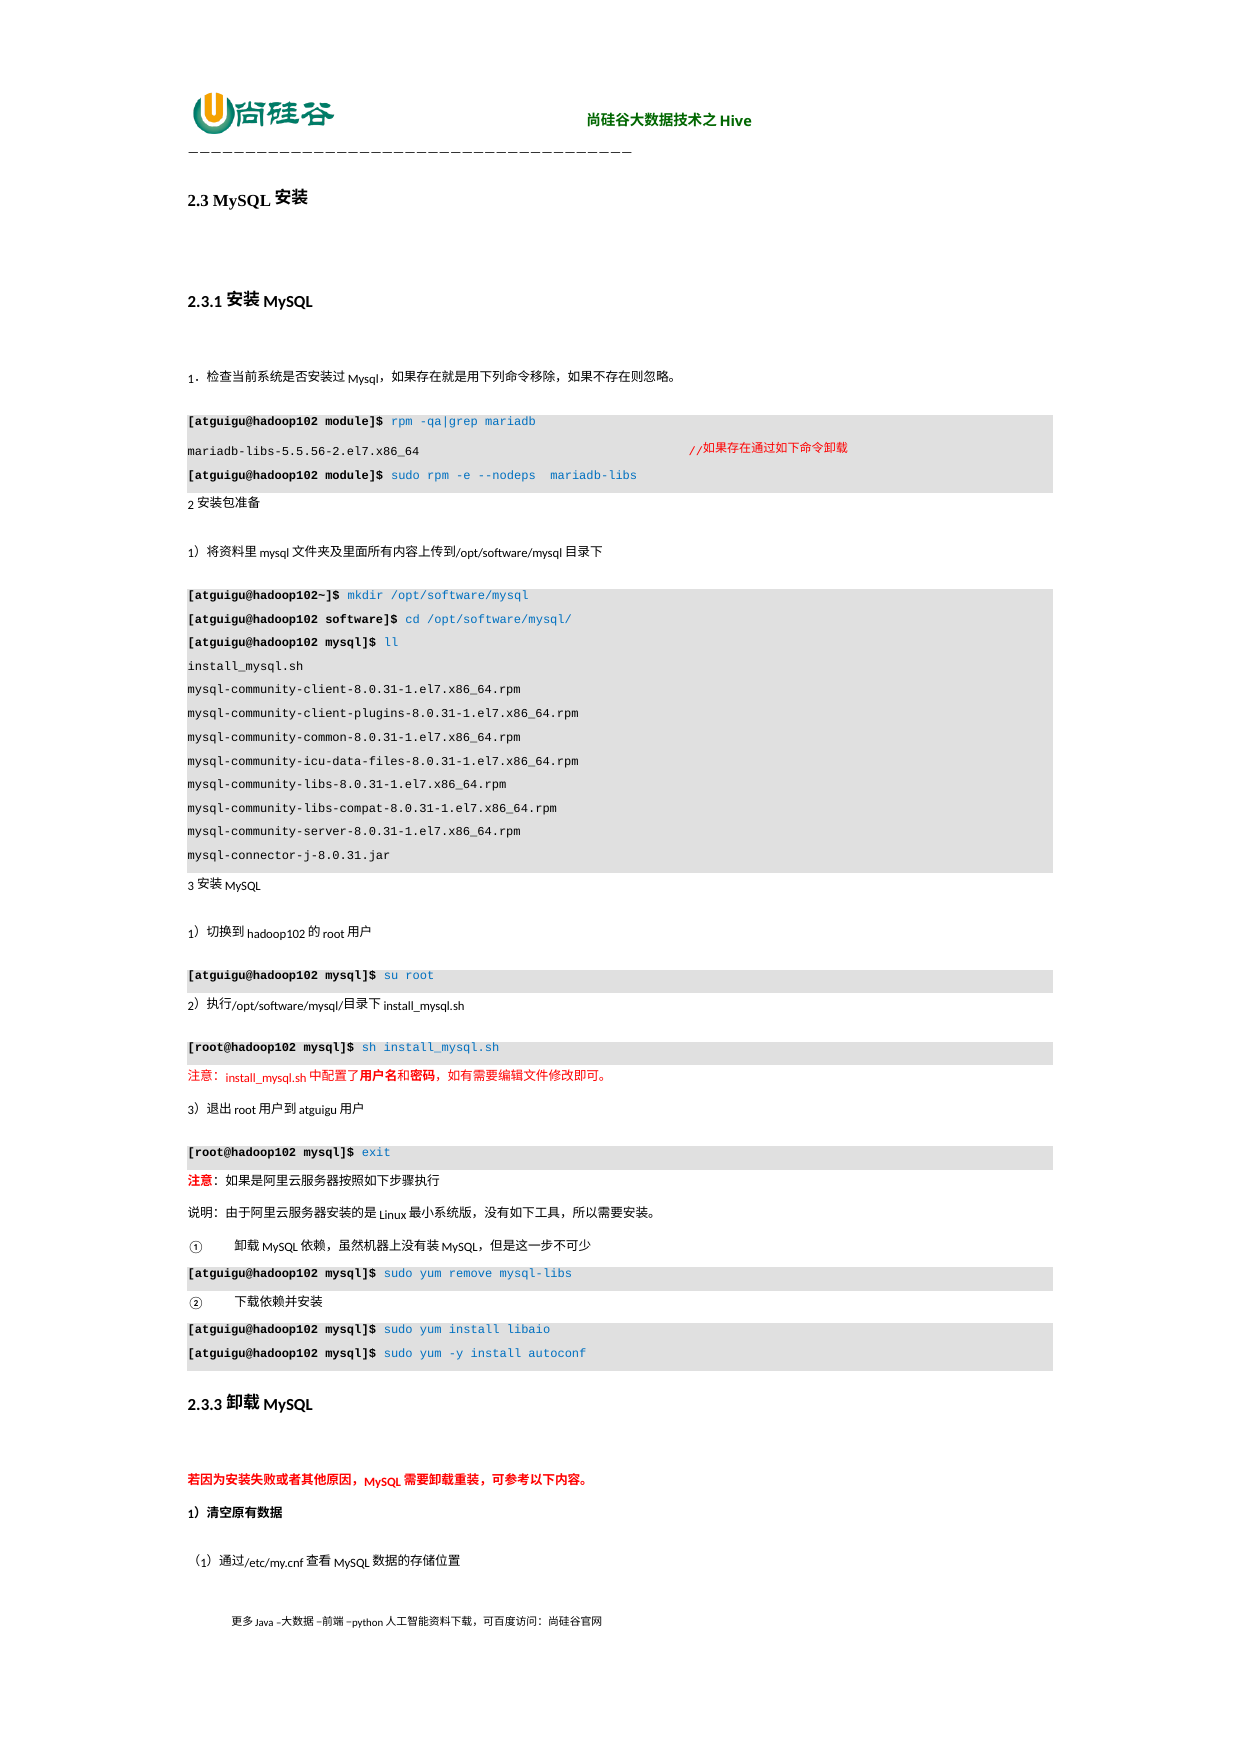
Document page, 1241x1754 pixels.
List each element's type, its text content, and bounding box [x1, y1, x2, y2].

text （1）通过/etc/my.cnf查看MySQL数据的存储位置 [187, 1550, 1053, 1583]
text install_mysql.sh [187, 660, 1053, 684]
text ① 卸载MySQL依赖，虽然机器上没有装MySQL，但是这一步不可少 [187, 1235, 1053, 1267]
text 1）清空原有数据 [187, 1502, 1053, 1534]
text mariadb-libs-5.5.56-2.el7.x86_64 //如果存在通过如下命令卸载 [187, 438, 1053, 469]
subtitle 2.3.1 安装MySQL [187, 274, 1053, 339]
subtitle 2.3.3 卸载MySQL [187, 1377, 1053, 1442]
subtitle 2.3 MySQL安装 [187, 172, 1053, 237]
text mysql-community-common-8.0.31-1.el7.x86_64.rpm [187, 731, 1053, 755]
text [root@hadoop102 mysql]$ exit [187, 1146, 1053, 1170]
text mysql-community-icu-data-files-8.0.31-1.el7.x86_64.rpm [187, 755, 1053, 778]
text mysql-community-libs-compat-8.0.31-1.el7.x86_64.rpm [187, 802, 1053, 826]
text [atguigu@hadoop102 mysql]$ sudo yum remove mysql-libs [187, 1267, 1053, 1291]
text [atguigu@hadoop102 module]$ rpm -qa|grep mariadb [187, 415, 1053, 438]
text 1．检查当前系统是否安装过Mysql，如果存在就是用下列命令移除，如果不存在则忽略。 [187, 367, 1053, 399]
text mysql-connector-j-8.0.31.jar [187, 849, 1053, 873]
text 注意：如果是阿里云服务器按照如下步骤执行 [187, 1170, 1053, 1202]
text [atguigu@hadoop102 software]$ cd /opt/software/mysql/ [187, 613, 1053, 637]
text 1）切换到hadoop102的root用户 [187, 921, 1053, 954]
text [atguigu@hadoop102 module]$ sudo rpm -e --nodeps mariadb-libs [187, 469, 1053, 493]
text 1）将资料里mysql文件夹及里面所有内容上传到/opt/software/mysql目录下 [187, 541, 1053, 573]
text 3 安装MySQL [187, 873, 1053, 906]
text 说明：由于阿里云服务器安装的是Linux最小系统版，没有如下工具，所以需要安装。 [187, 1202, 1053, 1235]
text [atguigu@hadoop102 mysql]$ ll [187, 637, 1053, 660]
text mysql-community-client-plugins-8.0.31-1.el7.x86_64.rpm [187, 707, 1053, 731]
text 若因为安装失败或者其他原因，MySQL需要卸载重装，可参考以下内容。 [187, 1469, 1053, 1502]
text mysql-community-client-8.0.31-1.el7.x86_64.rpm [187, 684, 1053, 707]
text mysql-community-libs-8.0.31-1.el7.x86_64.rpm [187, 778, 1053, 802]
text [atguigu@hadoop102 mysql]$ sudo yum -y install autoconf [187, 1347, 1053, 1371]
text [atguigu@hadoop102 mysql]$ su root [187, 970, 1053, 993]
text mysql-community-server-8.0.31-1.el7.x86_64.rpm [187, 826, 1053, 849]
text 3）退出root用户到atguigu用户 [187, 1098, 1053, 1130]
text 注意：install_mysql.sh中配置了用户名和密码，如有需要编辑文件修改即可。 [187, 1065, 1053, 1098]
text 2）执行/opt/software/mysql/目录下install_mysql.sh [187, 993, 1053, 1026]
text [root@hadoop102 mysql]$ sh install_mysql.sh [187, 1042, 1053, 1065]
text 2 安装包准备 [187, 493, 1053, 525]
text [atguigu@hadoop102~]$ mkdir /opt/software/mysql [187, 589, 1053, 613]
text [atguigu@hadoop102 mysql]$ sudo yum install libaio [187, 1323, 1053, 1347]
text ② 下载依赖并安装 [187, 1291, 1053, 1323]
